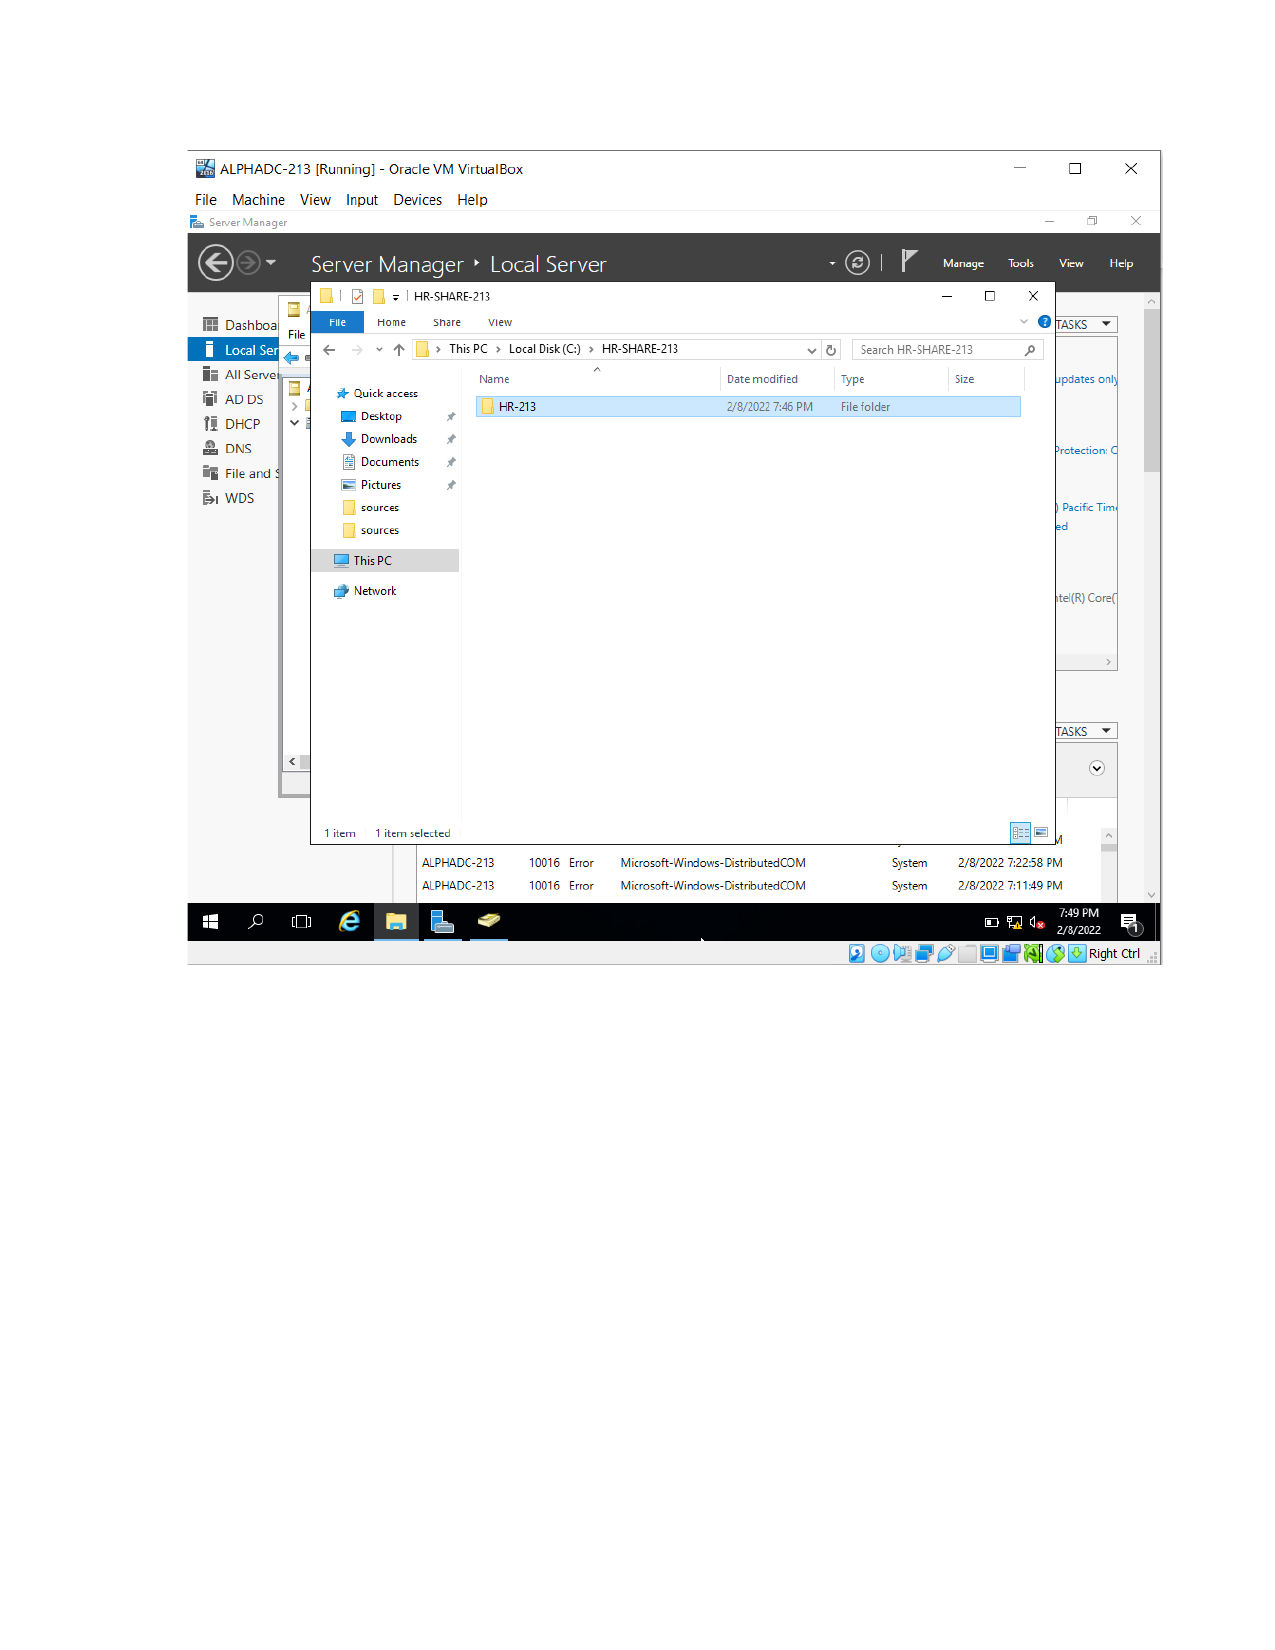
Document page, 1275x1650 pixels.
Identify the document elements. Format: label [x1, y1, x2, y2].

picture [187, 150, 1163, 965]
